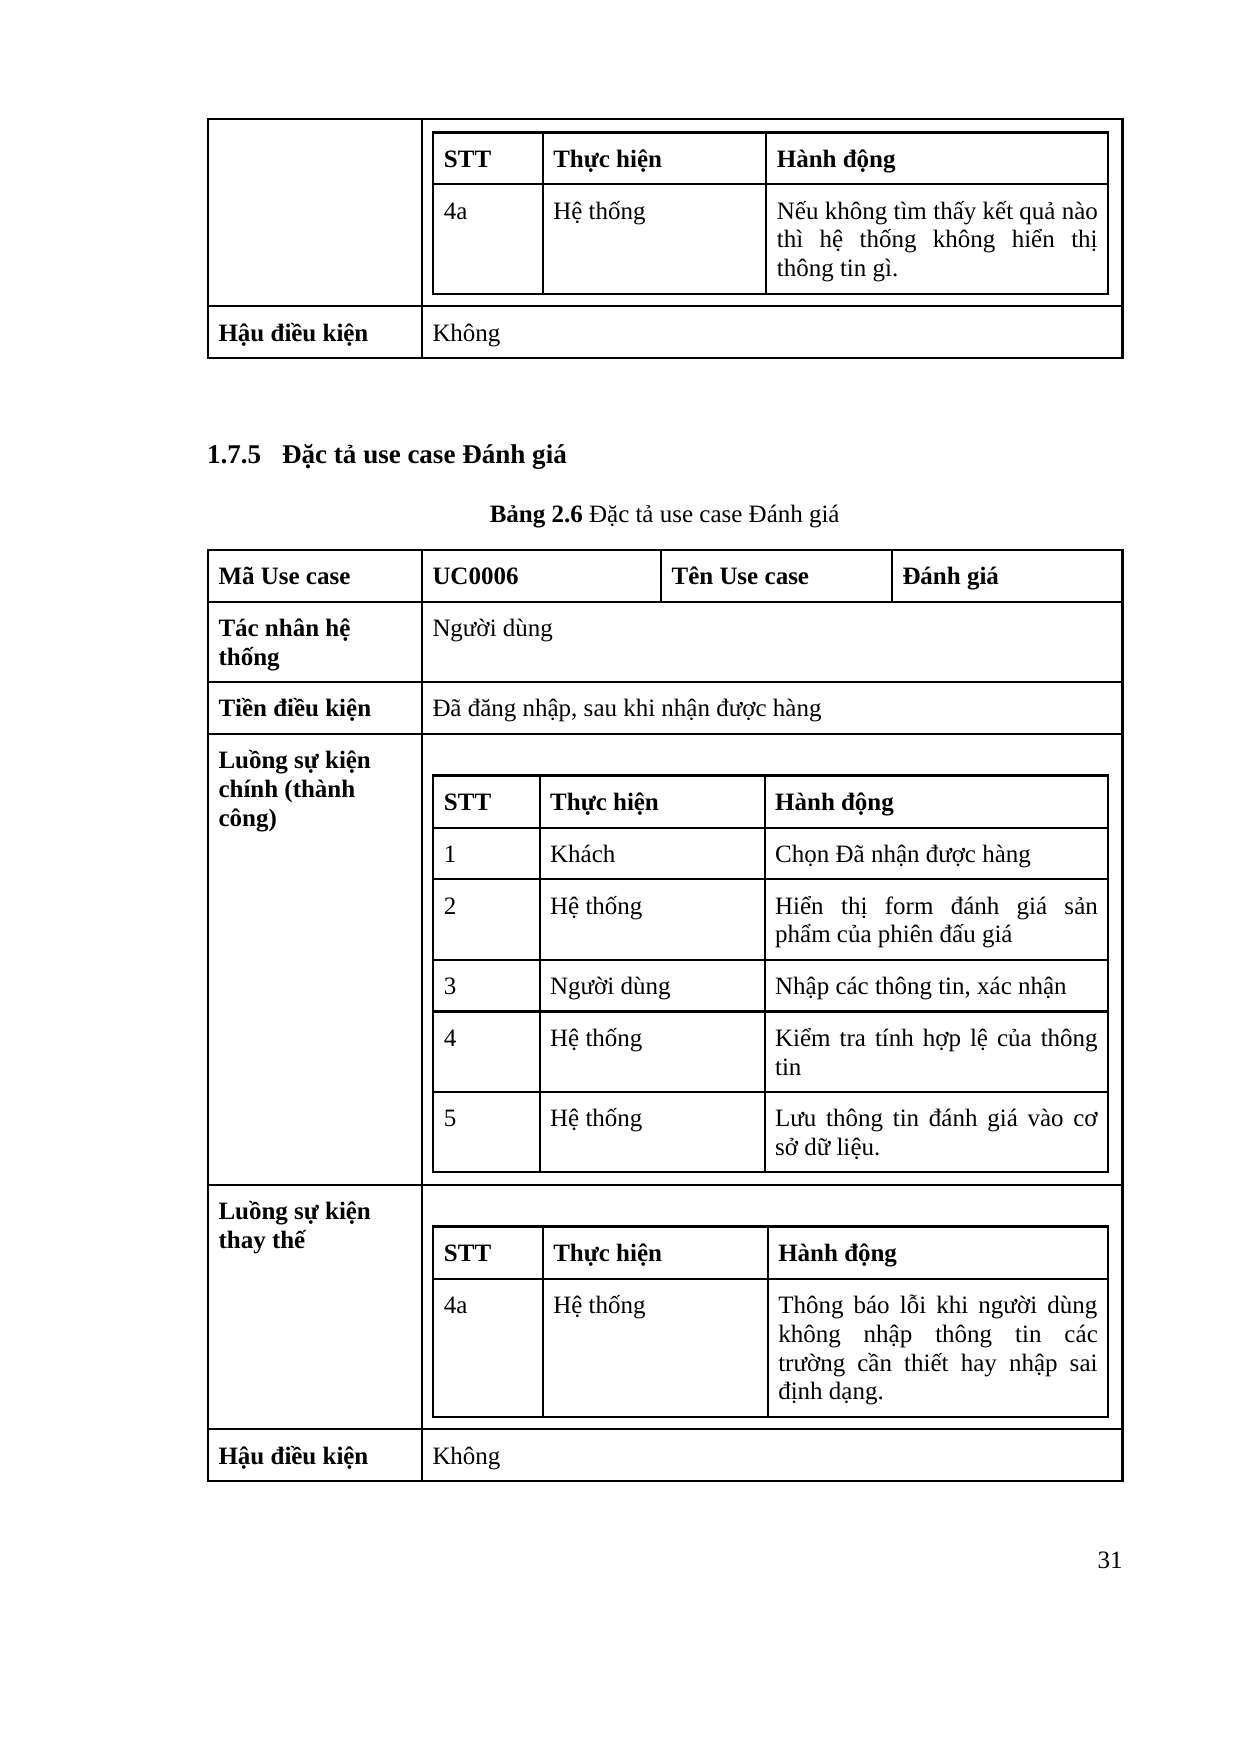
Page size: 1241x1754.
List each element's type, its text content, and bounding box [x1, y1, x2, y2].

table_header Đánh giá [893, 551, 1121, 601]
table_header Mã Use case [209, 551, 421, 601]
table_cell Đã đăng nhập, sau khi nhận được hàng [423, 683, 1121, 733]
table_header UC0006 [423, 551, 660, 601]
table_cell [423, 1186, 1121, 1428]
subtitle Đặc tả use case Đánh giá [207, 438, 1122, 469]
table_cell Luồng sự kiện thay thế [209, 1186, 421, 1428]
table_cell Người dùng [423, 603, 1121, 681]
table_cell [423, 735, 1121, 1184]
text Bảng 2.6 Đặc tả use case Đánh giá [207, 499, 1122, 528]
table_cell Hậu điều kiện [209, 1430, 421, 1480]
table_cell [423, 120, 1121, 305]
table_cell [209, 120, 421, 305]
table_header Tên Use case [662, 551, 891, 601]
table_cell Tác nhân hệ thống [209, 603, 421, 681]
table_cell Hậu điều kiện [209, 307, 421, 357]
table_cell Tiền điều kiện [209, 683, 421, 733]
table_cell Không [423, 1430, 1121, 1480]
table_cell Luồng sự kiện chính (thành công) [209, 735, 421, 1184]
table_cell Không [423, 307, 1121, 357]
